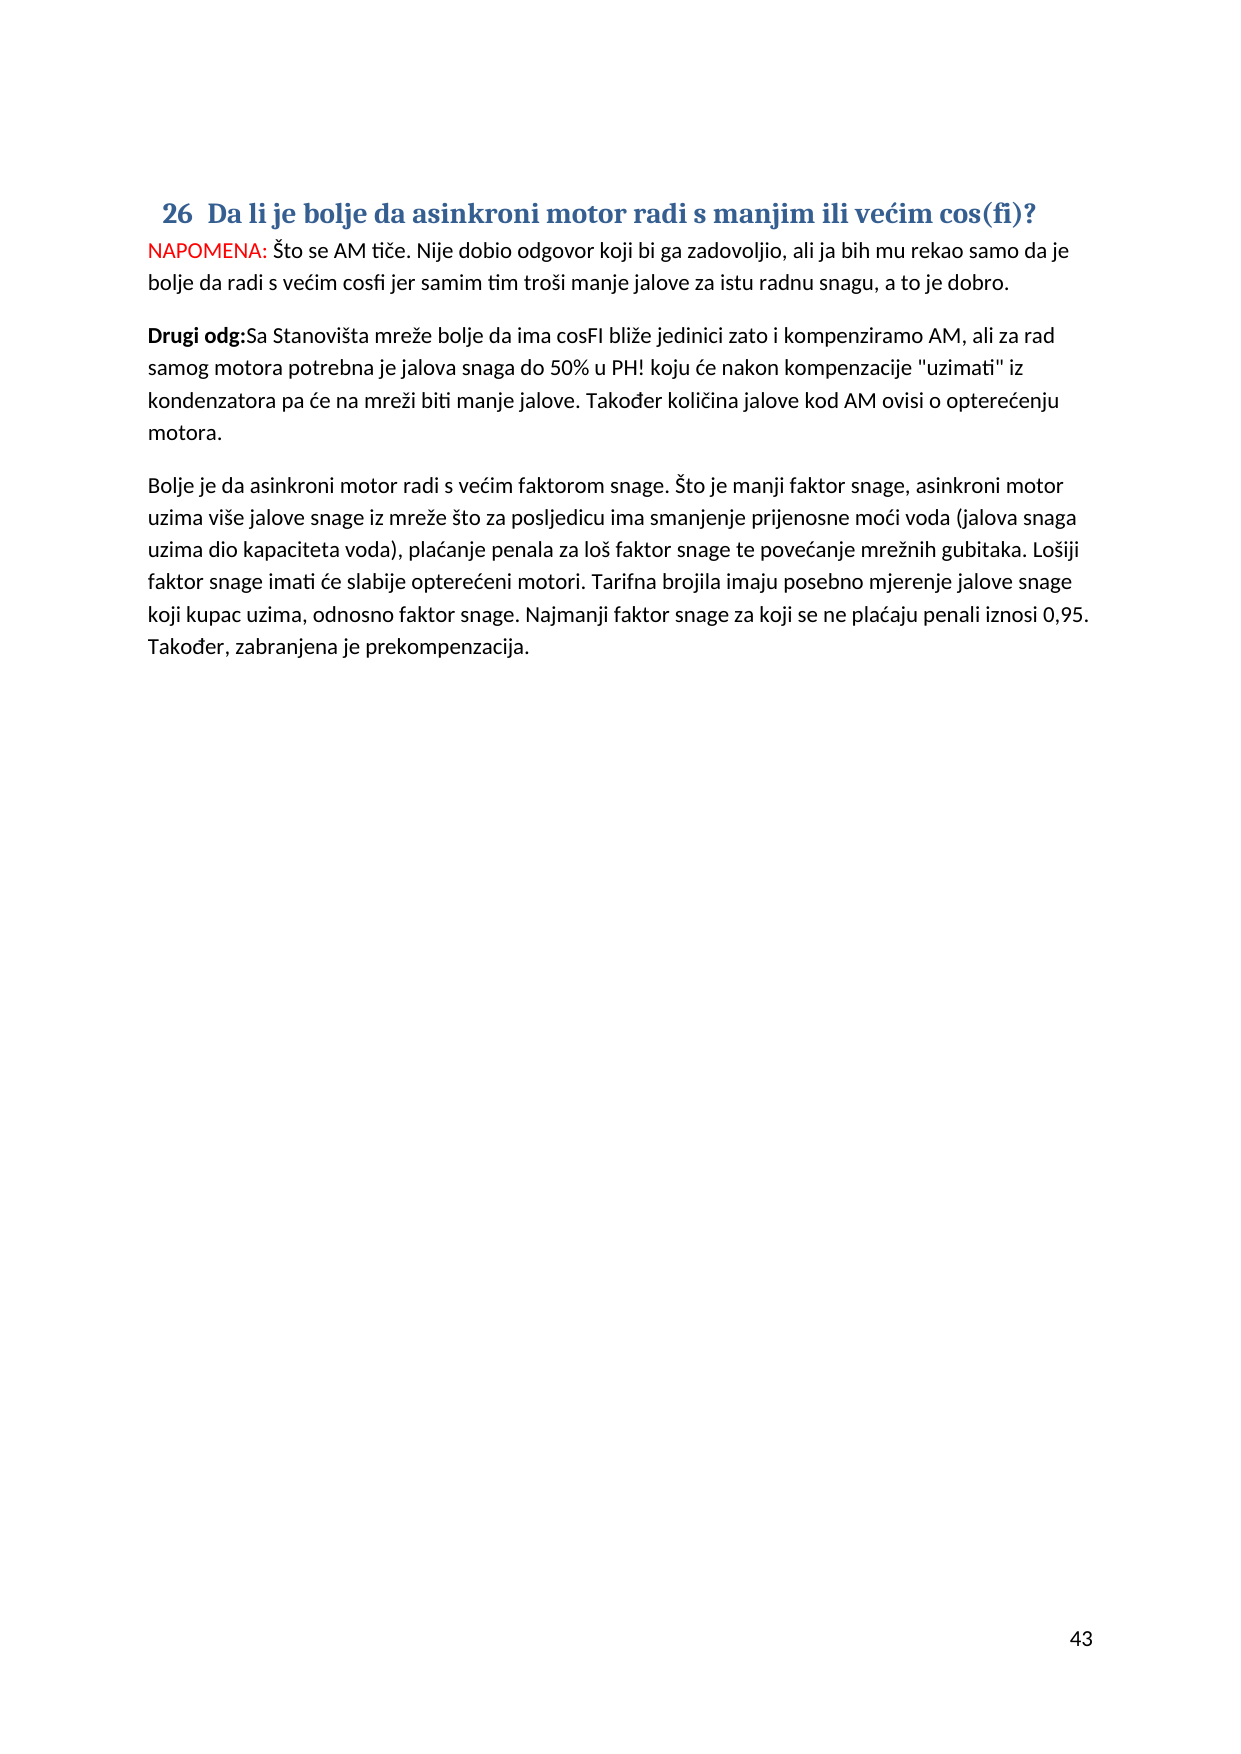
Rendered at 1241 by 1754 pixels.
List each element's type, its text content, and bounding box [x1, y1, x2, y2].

subtitle Da li je bolje da asinkroni motor radi s manjim ili većim cos(fi)? [162, 198, 1093, 231]
text Drugi odg:Sa Stanovišta mreže bolje da ima cosFI bliže jedinici zato i kompenziramo AM, ali za rad samog motora potrebna je jalova snaga do 50% u PH! koju će nakon kompenzacije "uzimati" iz kondenzatora pa će na mreži biti manje jalove. Također količina jalove kod AM ovisi o opterećenju motora. [148, 321, 1093, 446]
text NAPOMENA: Što se AM tiče. Nije dobio odgovor koji bi ga zadovoljio, ali ja bih mu rekao samo da je bolje da radi s većim cosfi jer samim tim troši manje jalove za istu radnu snagu, a to je dobro. [148, 236, 1093, 296]
text Bolje je da asinkroni motor radi s većim faktorom snage. Što je manji faktor snage, asinkroni motor uzima više jalove snage iz mreže što za posljedicu ima smanjenje prijenosne moći voda (jalova snaga uzima dio kapaciteta voda), plaćanje penala za loš faktor snage te povećanje mrežnih gubitaka. Lošiji faktor snage imati će slabije opterećeni motori. Tarifna brojila imaju posebno mjerenje jalove snage koji kupac uzima, odnosno faktor snage. Najmanji faktor snage za koji se ne plaćaju penali iznosi 0,95. Također, zabranjena je prekompenzacija. [148, 471, 1093, 660]
